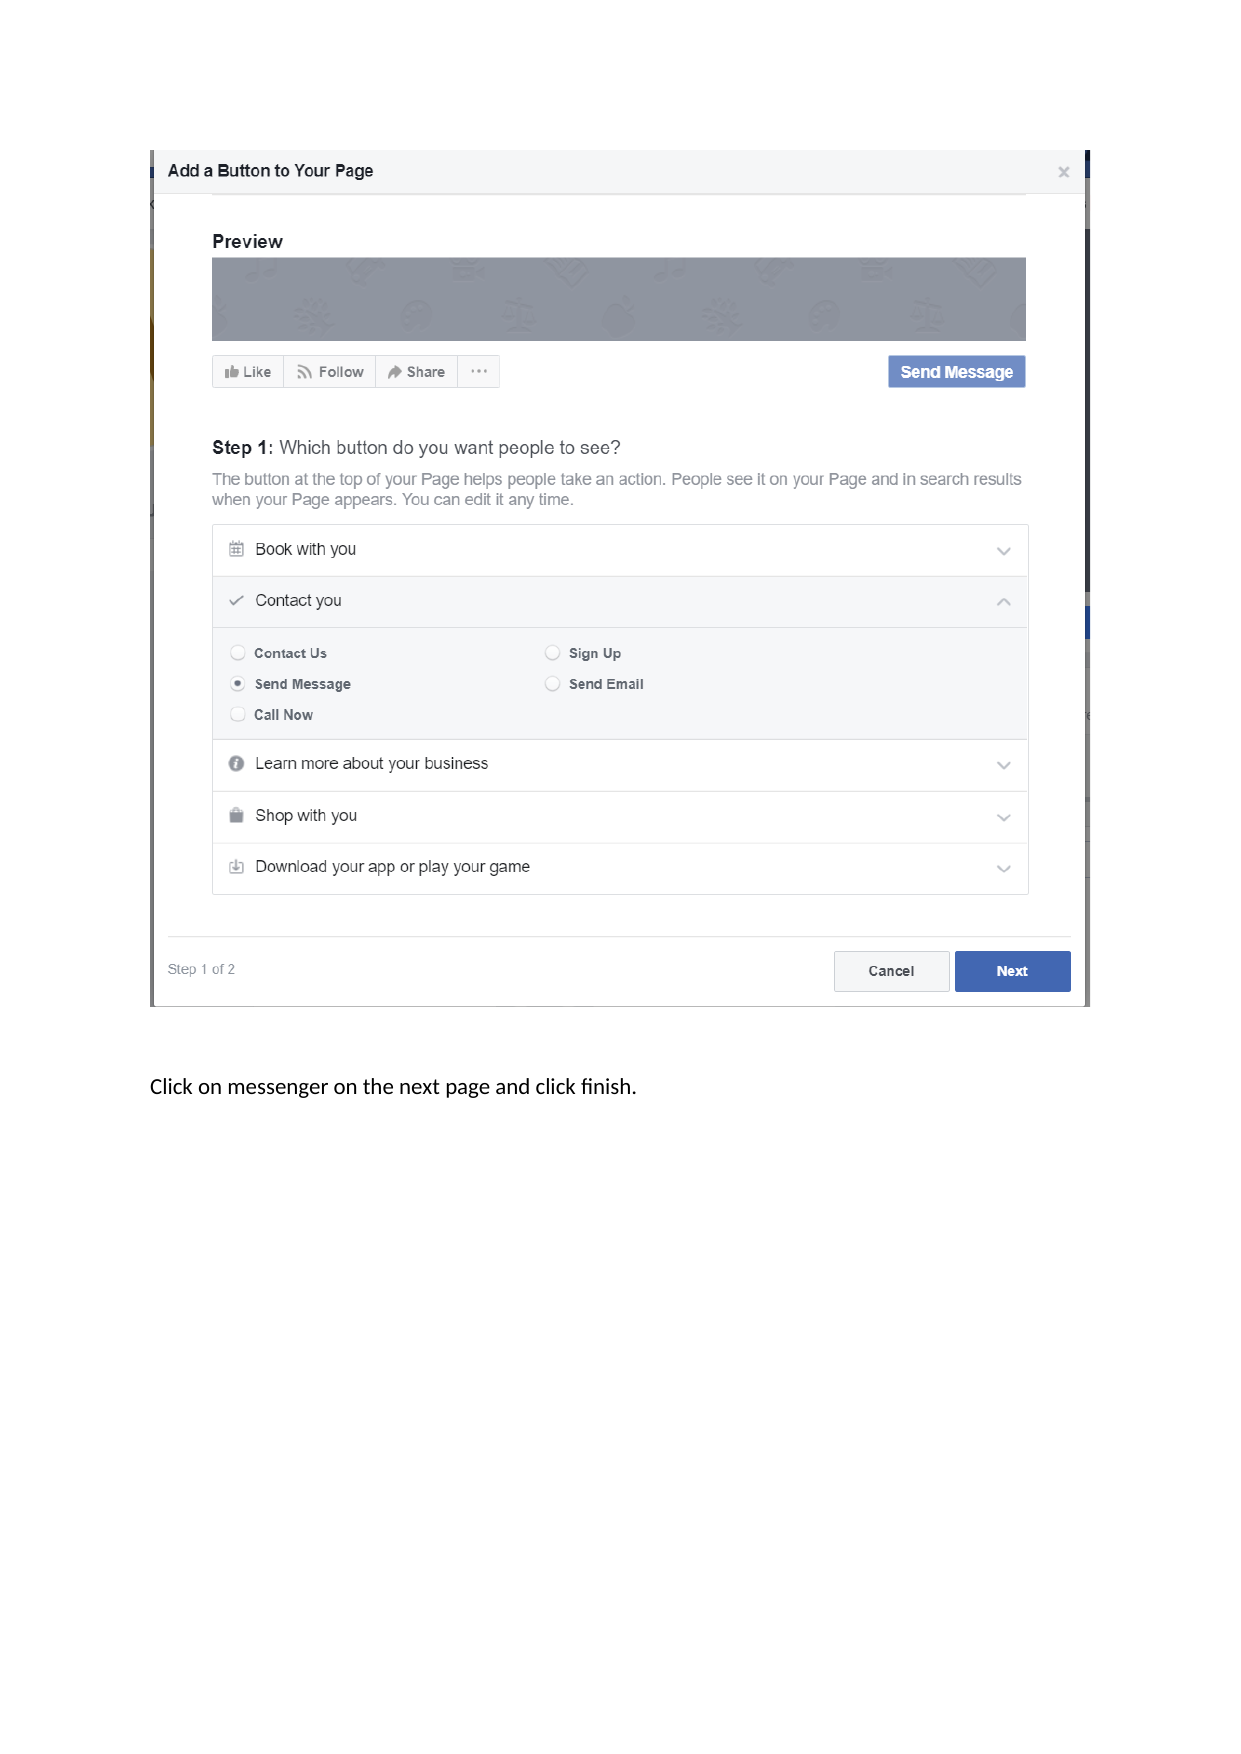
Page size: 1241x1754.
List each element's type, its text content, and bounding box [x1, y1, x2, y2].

text Click on messenger on the next page and click finish. [150, 1072, 1090, 1100]
picture [150, 150, 1091, 1007]
